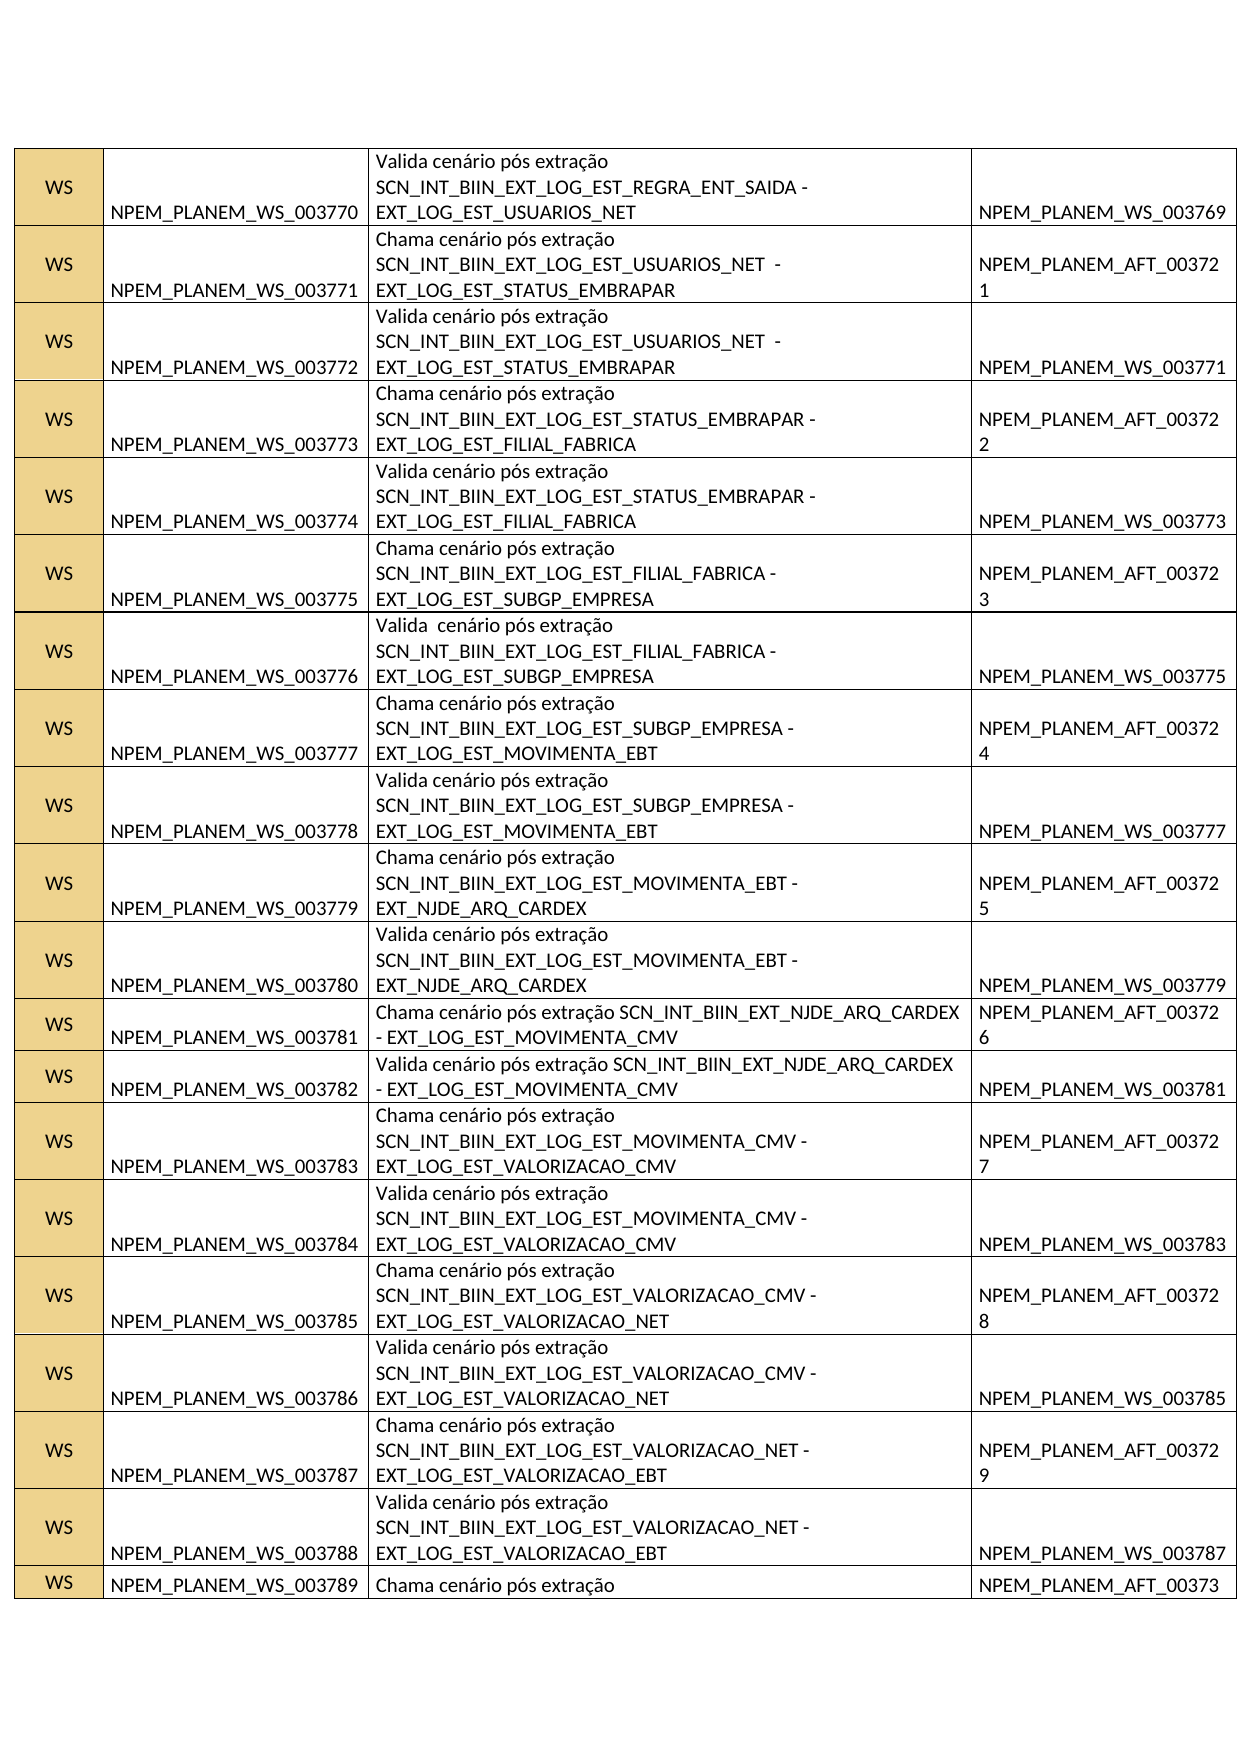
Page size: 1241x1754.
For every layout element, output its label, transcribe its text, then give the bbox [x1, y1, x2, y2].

table_cell NPEM_PLANEM_WS_003783 [104, 1103, 368, 1179]
table_cell Valida cenário pós extração SCN_INT_BIIN_EXT_LOG_EST_FILIAL_FABRICA - EXT_LOG_EST_SUBGP_EMPRESA [369, 613, 971, 689]
table_cell Valida cenário pós extração SCN_INT_BIIN_EXT_LOG_EST_VALORIZACAO_NET - EXT_LOG_EST_VALORIZACAO_EBT [369, 1489, 971, 1565]
table_cell NPEM_PLANEM_WS_003787 [104, 1412, 368, 1488]
table_cell NPEM_PLANEM_AFT_003721 [972, 226, 1236, 302]
table_cell WS [15, 381, 103, 457]
table_cell Valida cenário pós extração SCN_INT_BIIN_EXT_LOG_EST_REGRA_ENT_SAIDA - EXT_LOG_EST_USUARIOS_NET [369, 149, 971, 225]
table_cell NPEM_PLANEM_AFT_003728 [972, 1257, 1236, 1333]
table_cell NPEM_PLANEM_WS_003783 [972, 1180, 1236, 1256]
table_cell WS [15, 1257, 103, 1333]
table_cell NPEM_PLANEM_WS_003775 [104, 535, 368, 611]
table_cell WS [15, 458, 103, 534]
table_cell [369, 1566, 971, 1598]
table_cell WS [15, 1489, 103, 1565]
table_cell WS [15, 1412, 103, 1488]
table_cell NPEM_PLANEM_AFT_003723 [972, 535, 1236, 611]
table_cell Chama cenário pós extração SCN_INT_BIIN_EXT_LOG_EST_USUARIOS_NET - EXT_LOG_EST_STATUS_EMBRAPAR [369, 226, 971, 302]
table_cell WS [15, 999, 103, 1050]
table_cell NPEM_PLANEM_WS_003770 [104, 149, 368, 225]
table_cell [104, 1566, 368, 1598]
table_cell NPEM_PLANEM_WS_003782 [104, 1051, 368, 1102]
table_cell NPEM_PLANEM_WS_003772 [104, 303, 368, 379]
table_cell WS [15, 613, 103, 689]
table_cell Valida cenário pós extração SCN_INT_BIIN_EXT_LOG_EST_MOVIMENTA_CMV - EXT_LOG_EST_VALORIZACAO_CMV [369, 1180, 971, 1256]
table_cell WS [15, 303, 103, 379]
table_cell NPEM_PLANEM_WS_003777 [972, 767, 1236, 843]
table_cell Chama cenário pós extração SCN_INT_BIIN_EXT_LOG_EST_SUBGP_EMPRESA - EXT_LOG_EST_MOVIMENTA_EBT [369, 690, 971, 766]
table_cell Chama cenário pós extração SCN_INT_BIIN_EXT_LOG_EST_MOVIMENTA_CMV - EXT_LOG_EST_VALORIZACAO_CMV [369, 1103, 971, 1179]
table_cell NPEM_PLANEM_AFT_003727 [972, 1103, 1236, 1179]
table_cell NPEM_PLANEM_WS_003776 [104, 613, 368, 689]
table_cell Chama cenário pós extração SCN_INT_BIIN_EXT_LOG_EST_STATUS_EMBRAPAR - EXT_LOG_EST_FILIAL_FABRICA [369, 381, 971, 457]
table_cell Valida cenário pós extração SCN_INT_BIIN_EXT_NJDE_ARQ_CARDEX - EXT_LOG_EST_MOVIMENTA_CMV [369, 1051, 971, 1102]
table_cell WS [15, 1335, 103, 1411]
table_cell NPEM_PLANEM_WS_003784 [104, 1180, 368, 1256]
table_cell NPEM_PLANEM_WS_003788 [104, 1489, 368, 1565]
table_cell WS [15, 1566, 103, 1598]
table_cell NPEM_PLANEM_WS_003786 [104, 1335, 368, 1411]
table_cell WS [15, 535, 103, 611]
table_cell NPEM_PLANEM_WS_003785 [104, 1257, 368, 1333]
table_cell NPEM_PLANEM_WS_003775 [972, 613, 1236, 689]
table_cell NPEM_PLANEM_WS_003787 [972, 1489, 1236, 1565]
table_cell Valida cenário pós extração SCN_INT_BIIN_EXT_LOG_EST_STATUS_EMBRAPAR - EXT_LOG_EST_FILIAL_FABRICA [369, 458, 971, 534]
table_cell NPEM_PLANEM_WS_003781 [972, 1051, 1236, 1102]
table_cell NPEM_PLANEM_WS_003769 [972, 149, 1236, 225]
table_cell WS [15, 767, 103, 843]
table_cell NPEM_PLANEM_WS_003785 [972, 1335, 1236, 1411]
table_cell NPEM_PLANEM_WS_003779 [972, 922, 1236, 998]
table_cell NPEM_PLANEM_WS_003778 [104, 767, 368, 843]
table_cell WS [15, 1103, 103, 1179]
table_cell Chama cenário pós extração SCN_INT_BIIN_EXT_LOG_EST_VALORIZACAO_CMV - EXT_LOG_EST_VALORIZACAO_NET [369, 1257, 971, 1333]
table_cell NPEM_PLANEM_WS_003780 [104, 922, 368, 998]
table_cell WS [15, 149, 103, 225]
table_cell WS [15, 922, 103, 998]
table_cell Valida cenário pós extração SCN_INT_BIIN_EXT_LOG_EST_SUBGP_EMPRESA - EXT_LOG_EST_MOVIMENTA_EBT [369, 767, 971, 843]
table_cell Valida cenário pós extração SCN_INT_BIIN_EXT_LOG_EST_VALORIZACAO_CMV - EXT_LOG_EST_VALORIZACAO_NET [369, 1335, 971, 1411]
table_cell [972, 1566, 1236, 1598]
table_cell NPEM_PLANEM_WS_003777 [104, 690, 368, 766]
table_cell Valida cenário pós extração SCN_INT_BIIN_EXT_LOG_EST_MOVIMENTA_EBT - EXT_NJDE_ARQ_CARDEX [369, 922, 971, 998]
table_cell Chama cenário pós extração SCN_INT_BIIN_EXT_LOG_EST_VALORIZACAO_NET - EXT_LOG_EST_VALORIZACAO_EBT [369, 1412, 971, 1488]
table_cell Chama cenário pós extração SCN_INT_BIIN_EXT_NJDE_ARQ_CARDEX - EXT_LOG_EST_MOVIMENTA_CMV [369, 999, 971, 1050]
table_cell NPEM_PLANEM_AFT_003729 [972, 1412, 1236, 1488]
table_cell NPEM_PLANEM_WS_003774 [104, 458, 368, 534]
table_cell NPEM_PLANEM_WS_003779 [104, 844, 368, 921]
table_cell Valida cenário pós extração SCN_INT_BIIN_EXT_LOG_EST_USUARIOS_NET - EXT_LOG_EST_STATUS_EMBRAPAR [369, 303, 971, 379]
table_cell WS [15, 690, 103, 766]
table_cell NPEM_PLANEM_WS_003773 [104, 381, 368, 457]
table_cell WS [15, 844, 103, 921]
table_cell NPEM_PLANEM_AFT_003726 [972, 999, 1236, 1050]
table_cell WS [15, 1180, 103, 1256]
table_cell Chama cenário pós extração SCN_INT_BIIN_EXT_LOG_EST_MOVIMENTA_EBT - EXT_NJDE_ARQ_CARDEX [369, 844, 971, 921]
table_cell Chama cenário pós extração SCN_INT_BIIN_EXT_LOG_EST_FILIAL_FABRICA - EXT_LOG_EST_SUBGP_EMPRESA [369, 535, 971, 611]
table_cell NPEM_PLANEM_AFT_003725 [972, 844, 1236, 921]
table_cell WS [15, 226, 103, 302]
table_cell NPEM_PLANEM_WS_003771 [972, 303, 1236, 379]
table_cell NPEM_PLANEM_WS_003771 [104, 226, 368, 302]
table_cell WS [15, 1051, 103, 1102]
table_cell NPEM_PLANEM_AFT_003722 [972, 381, 1236, 457]
table_cell NPEM_PLANEM_WS_003773 [972, 458, 1236, 534]
table_cell NPEM_PLANEM_WS_003781 [104, 999, 368, 1050]
table_cell NPEM_PLANEM_AFT_003724 [972, 690, 1236, 766]
